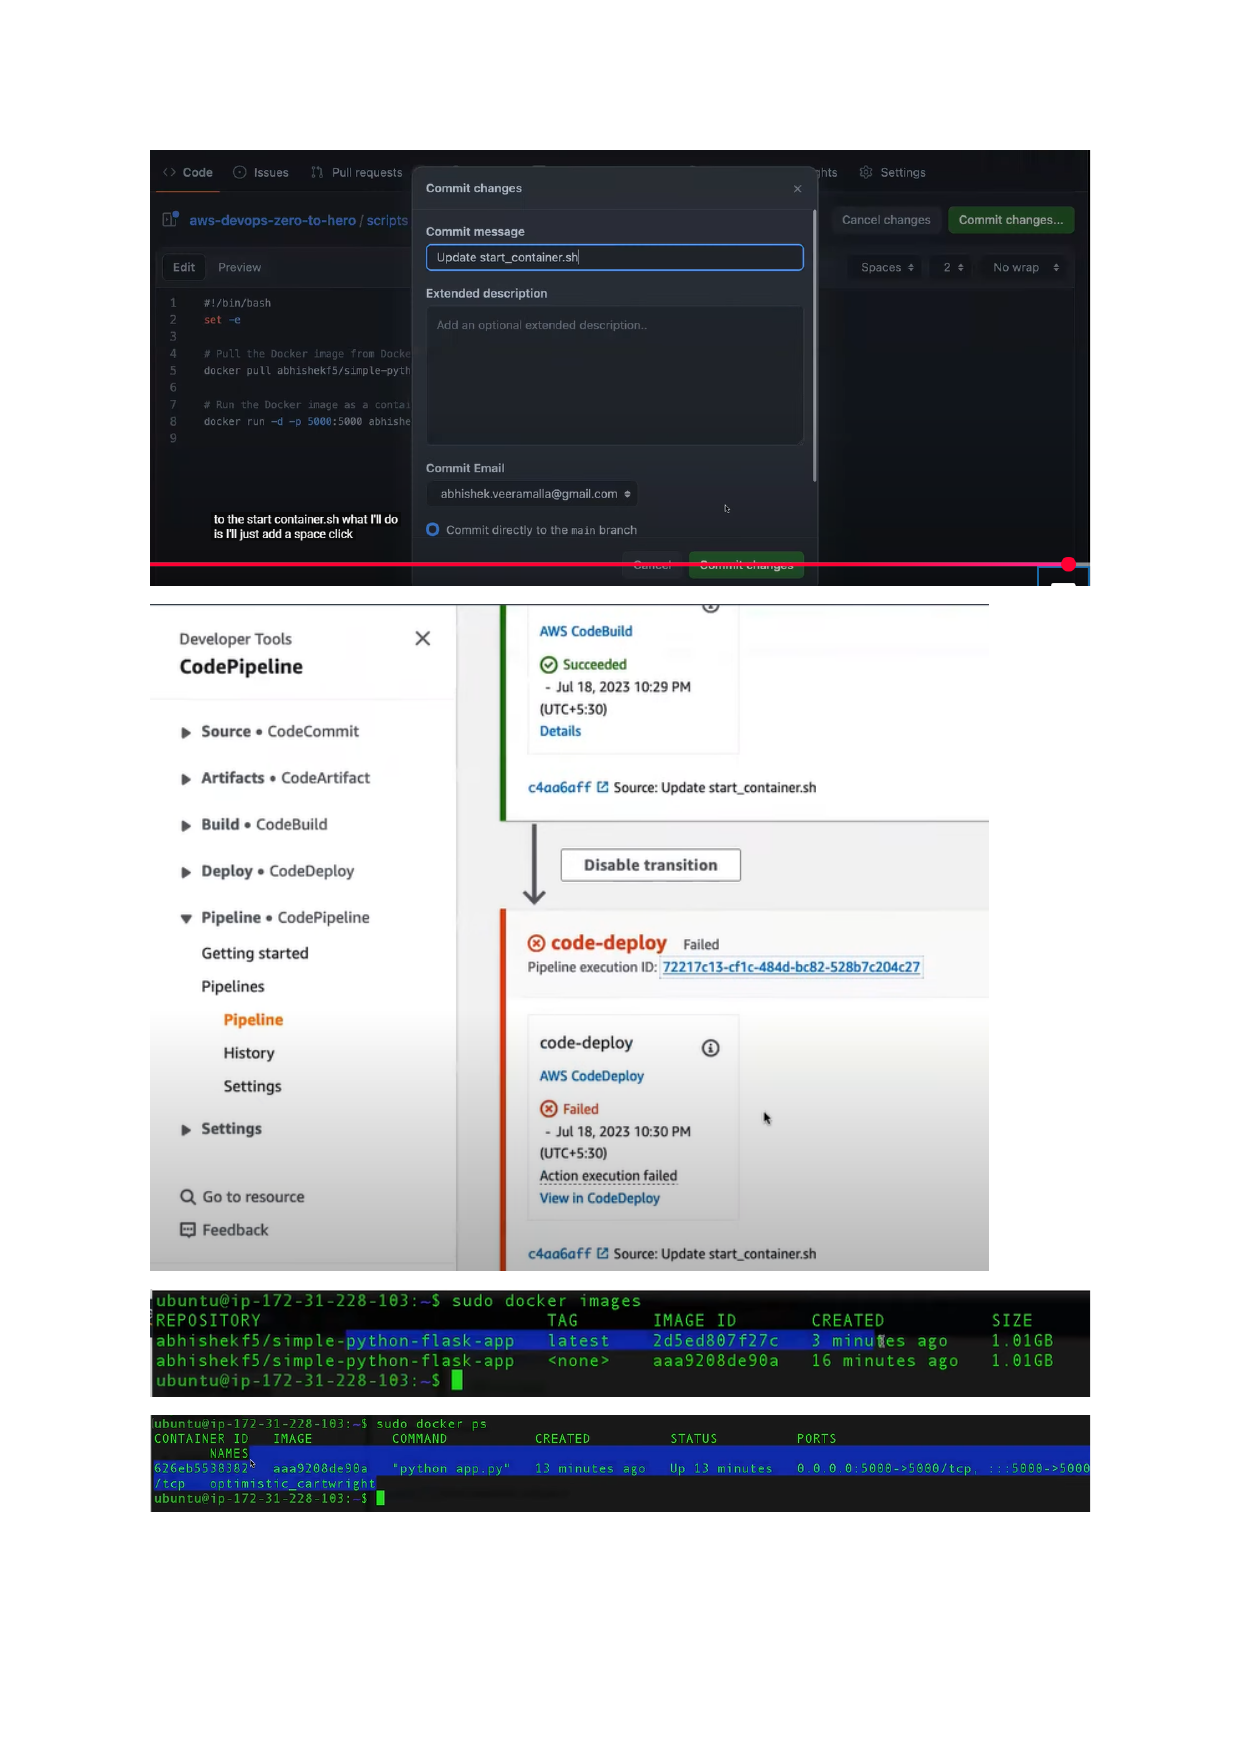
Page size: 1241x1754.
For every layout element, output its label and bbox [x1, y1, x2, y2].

picture [150, 150, 1091, 586]
picture [150, 1289, 1091, 1397]
picture [150, 604, 989, 1271]
picture [150, 1415, 1091, 1512]
